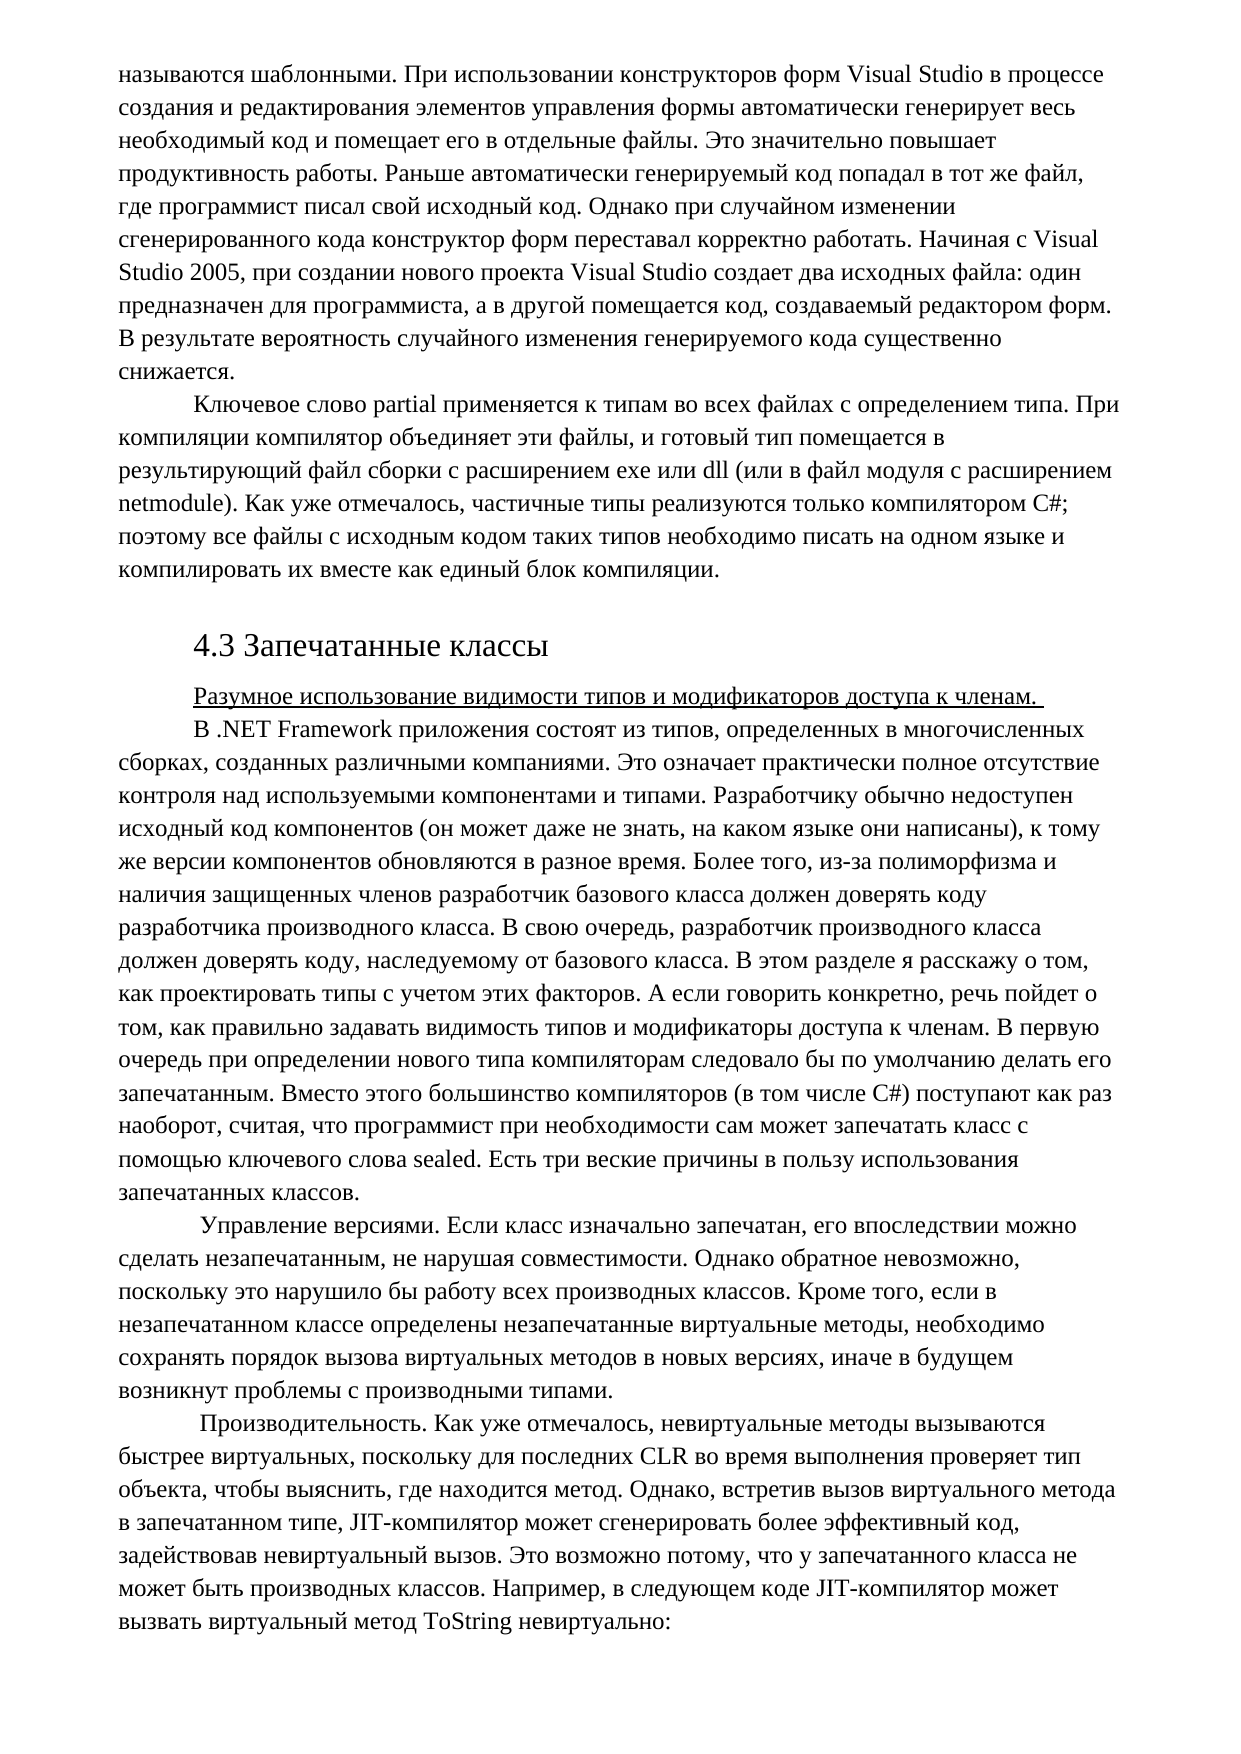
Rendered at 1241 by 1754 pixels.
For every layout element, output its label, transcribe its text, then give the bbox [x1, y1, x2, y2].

text Производительность. Как уже отмечалось, невиртуальные методы вызываются быстрее виртуальных, поскольку для последних CLR во время выполнения проверяет тип объекта, чтобы выяснить, где находится метод. Однако, встретив вызов виртуального метода в запечатанном типе, JIT-компилятор может сгенерировать более эффективный код, задействовав невиртуальный вызов. Это возможно потому, что у запечатанного класса не может быть производных классов. Например, в следующем коде JIT-компилятор может вызвать виртуальный метод ToString невиртуально: [118, 1408, 1122, 1635]
text Разумное использование видимости типов и модификаторов доступа к членам. [118, 681, 1122, 710]
text В .NET Framework приложения состоят из типов, определенных в многочисленных сборках, созданных различными компаниями. Это означает практически полное отсутствие контроля над используемыми компонентами и типами. Разработчику обычно недоступен исходный код компонентов (он может даже не знать, на каком языке они написаны), к тому же версии компонентов обновляются в разное время. Более того, из-за полиморфизма и наличия защищенных членов разработчик базового класса должен доверять коду разработчика производного класса. В свою очередь, разработчик производного класса должен доверять коду, наследуемому от базового класса. В этом разделе я расскажу о том, как проектировать типы с учетом этих факторов. А если говорить конкретно, речь пойдет о том, как правильно задавать видимость типов и модификаторы доступа к членам. В первую очередь при определении нового типа компиляторам следовало бы по умолчанию делать его запечатанным. Вместо этого большинство компиляторов (в том числе C#) поступают как раз наоборот, считая, что программист при необходимости сам может запечатать класс с помощью ключевого слова sealed. Есть три веские причины в пользу использования запечатанных классов. [118, 714, 1122, 1205]
text Управление версиями. Если класс изначально запечатан, его впоследствии можно сделать незапечатанным, не нарушая совместимости. Однако обратное невозможно, поскольку это нарушило бы работу всех производных классов. Кроме того, если в незапечатанном классе определены незапечатанные виртуальные методы, необходимо сохранять порядок вызова виртуальных методов в новых версиях, иначе в будущем возникнут проблемы с производными типами. [118, 1210, 1122, 1403]
text Ключевое слово partial применяется к типам во всех файлах с определением типа. При компиляции компилятор объединяет эти файлы, и готовый тип помещается в результирующий файл сборки с расширением exe или dll (или в файл модуля с расширением netmodule). Как уже отмечалось, частичные типы реализуются только компилятором C#; поэтому все файлы с исходным кодом таких типов необходимо писать на одном языке и компилировать их вместе как единый блок компиляции. [118, 389, 1122, 583]
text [118, 59, 1122, 385]
subtitle 4.3 Запечатанные классы [118, 625, 1122, 663]
